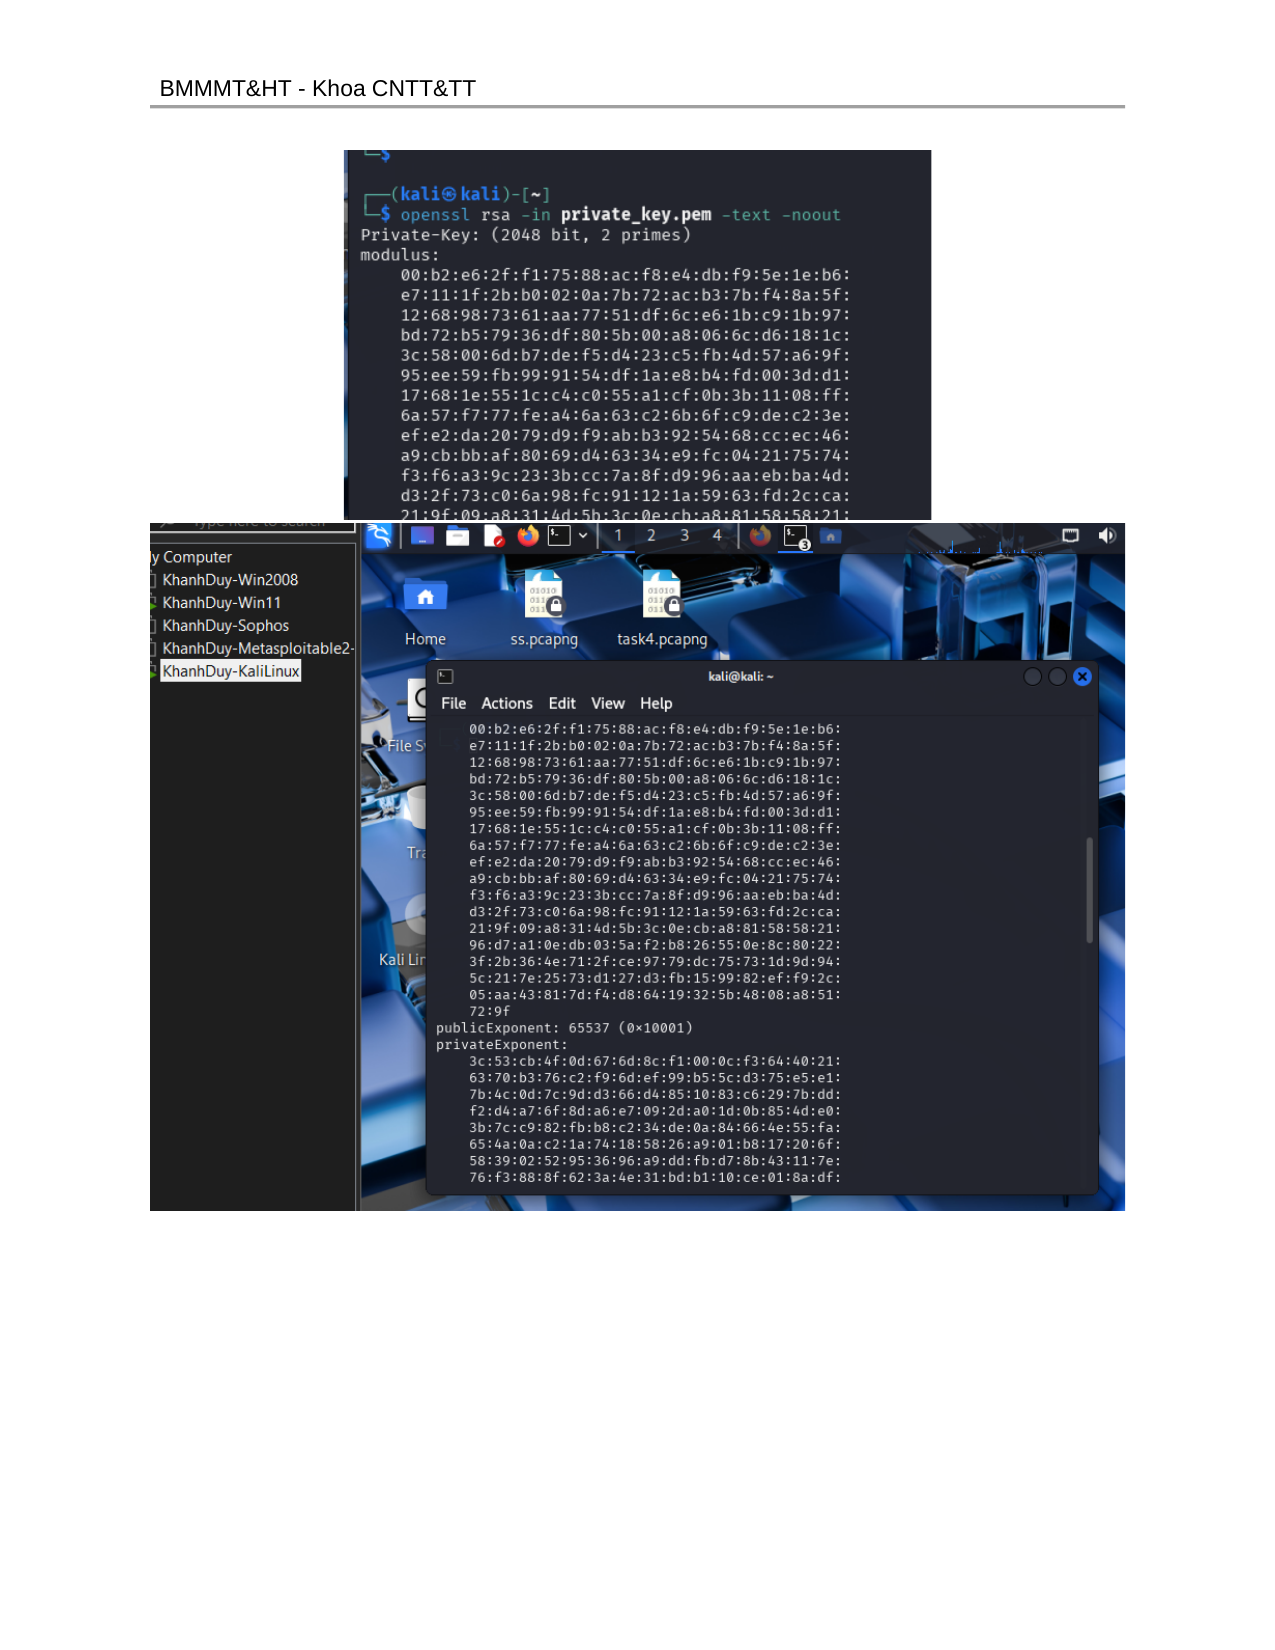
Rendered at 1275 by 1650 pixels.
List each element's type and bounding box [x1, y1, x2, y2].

picture [343, 150, 932, 520]
picture [150, 523, 1125, 1211]
